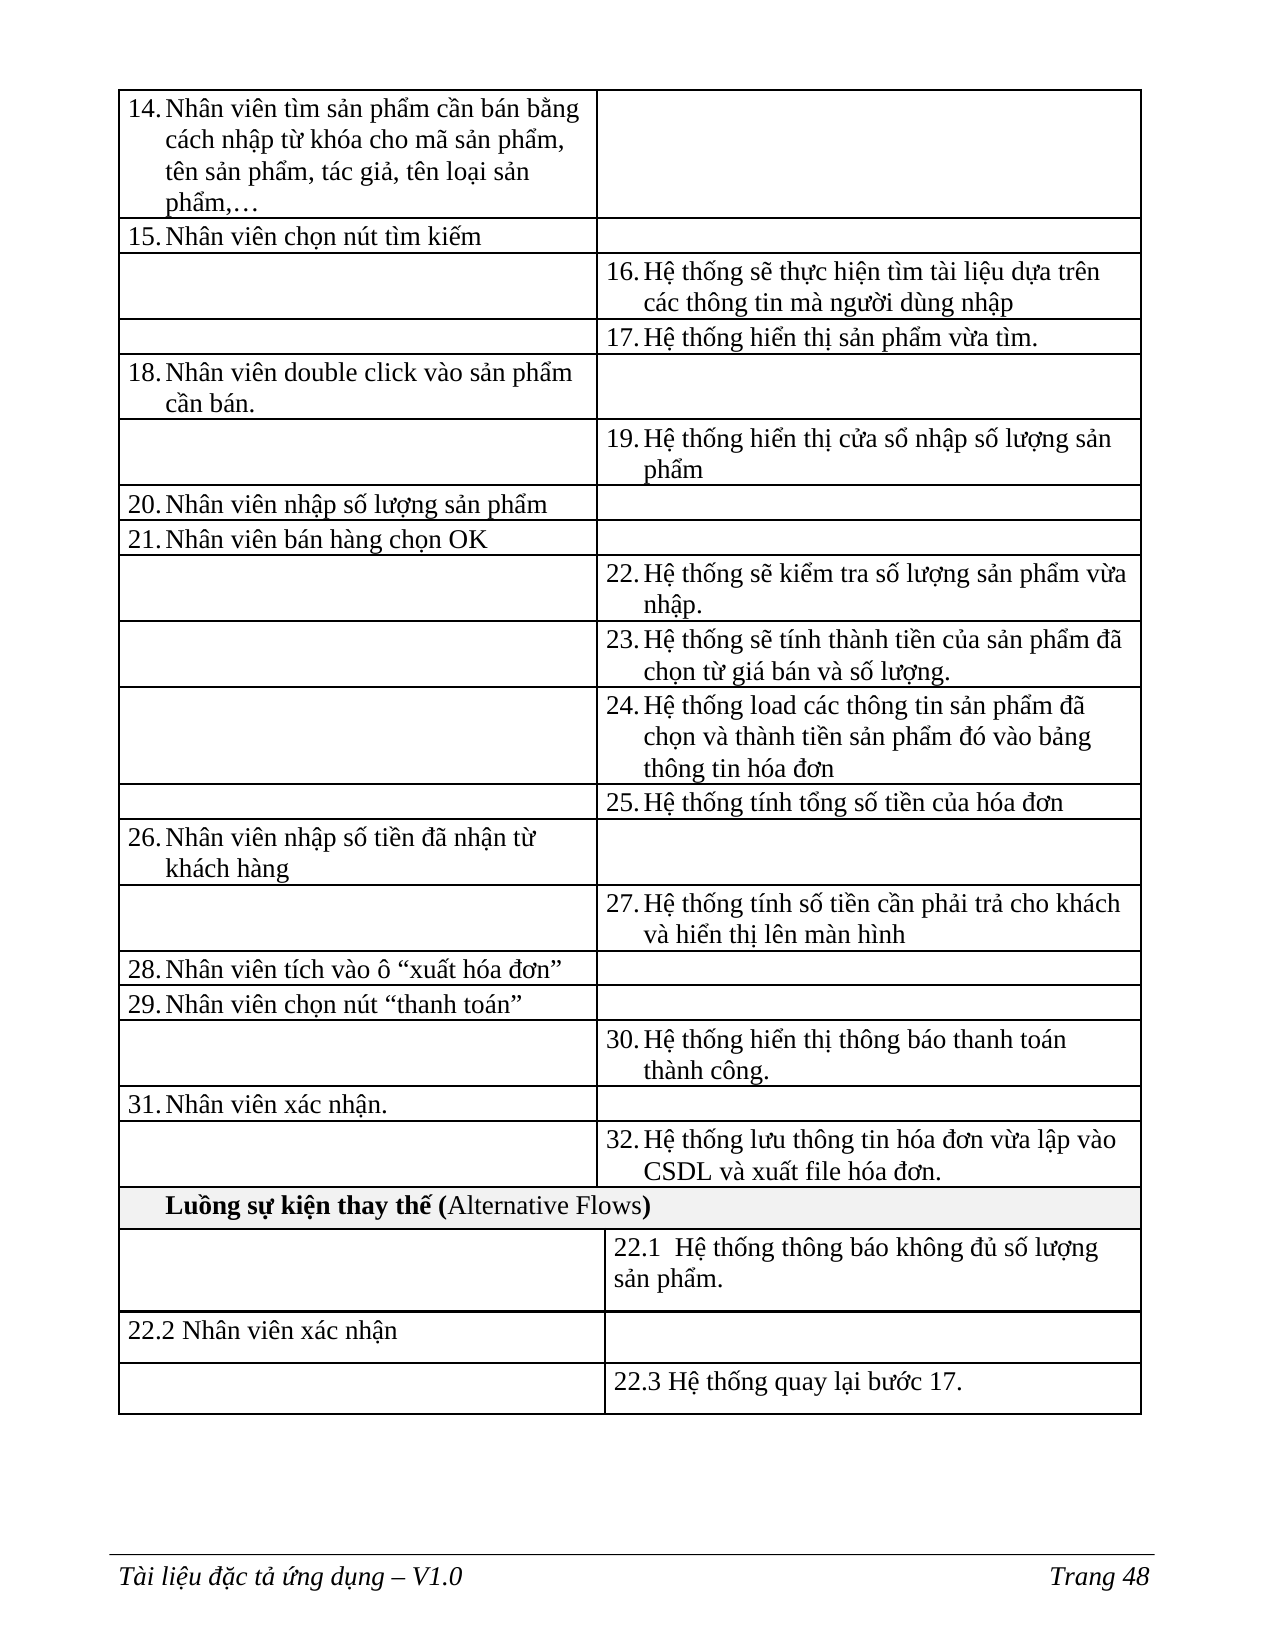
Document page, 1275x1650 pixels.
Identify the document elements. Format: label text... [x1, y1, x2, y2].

table_cell Hệ thống hiển thị thông báo thanh toán thành công. [598, 1021, 1140, 1085]
table_cell Hệ thống sẽ kiểm tra số lượng sản phẩm vừa nhập. [598, 556, 1140, 620]
table_cell [120, 886, 596, 949]
table_cell Nhân viên double click vào sản phẩm cần bán. [120, 355, 596, 418]
table_cell [598, 820, 1140, 883]
table_cell [606, 1313, 1140, 1362]
table_cell [598, 486, 1140, 519]
table_cell 22.3 Hệ thống quay lại bước 17. [606, 1364, 1140, 1413]
table_cell [120, 622, 596, 686]
table_cell [120, 556, 596, 620]
table_cell Nhân viên chọn nút “thanh toán” [120, 986, 596, 1019]
table_cell [598, 1087, 1140, 1120]
table_cell Nhân viên nhập số lượng sản phẩm [120, 486, 596, 519]
table_cell [120, 1122, 596, 1186]
table_cell [598, 521, 1140, 554]
table_cell Hệ thống sẽ tính thành tiền của sản phẩm đã chọn từ giá bán và số lượng. [598, 622, 1140, 686]
table_cell [598, 952, 1140, 984]
table_cell Nhân viên bán hàng chọn OK [120, 521, 596, 554]
table_cell Hệ thống tính số tiền cần phải trả cho khách và hiển thị lên màn hình [598, 886, 1140, 949]
table_cell [120, 785, 596, 818]
table_cell Hệ thống sẽ thực hiện tìm tài liệu dựa trên các thông tin mà người dùng nhập [598, 254, 1140, 318]
table_cell 22.1 Hệ thống thông báo không đủ số lượng sản phẩm. [606, 1230, 1140, 1310]
table_cell [598, 219, 1140, 252]
table_cell Hệ thống tính tổng số tiền của hóa đơn [598, 785, 1140, 818]
table_cell [120, 420, 596, 484]
table_cell Nhân viên tìm sản phẩm cần bán bằng cách nhập từ khóa cho mã sản phẩm, tên sản phẩm, tác giả, tên loại sản phẩm,… [120, 91, 596, 217]
table_cell [598, 986, 1140, 1019]
table_cell [598, 91, 1140, 217]
table_cell Nhân viên xác nhận. [120, 1087, 596, 1120]
table_cell Hệ thống hiển thị sản phẩm vừa tìm. [598, 320, 1140, 352]
table_cell [120, 254, 596, 318]
table_cell Hệ thống lưu thông tin hóa đơn vừa lập vào CSDL và xuất file hóa đơn. [598, 1122, 1140, 1186]
table_cell [120, 320, 596, 352]
table_cell [120, 1230, 604, 1310]
table_cell 22.2 Nhân viên xác nhận [120, 1313, 604, 1362]
table_cell Hệ thống hiển thị cửa sổ nhập số lượng sản phẩm [598, 420, 1140, 484]
table_cell [120, 688, 596, 783]
table_cell [120, 1021, 596, 1085]
table_cell Nhân viên chọn nút tìm kiếm [120, 219, 596, 252]
table_cell Nhân viên nhập số tiền đã nhận từ khách hàng [120, 820, 596, 883]
table_cell [598, 355, 1140, 418]
table_cell Nhân viên tích vào ô “xuất hóa đơn” [120, 952, 596, 984]
table_cell [120, 1364, 604, 1413]
table_cell Luồng sự kiện thay thế (Alternative Flows) [120, 1188, 1140, 1228]
table_cell Hệ thống load các thông tin sản phẩm đã chọn và thành tiền sản phẩm đó vào bảng thông tin hóa đơn [598, 688, 1140, 783]
